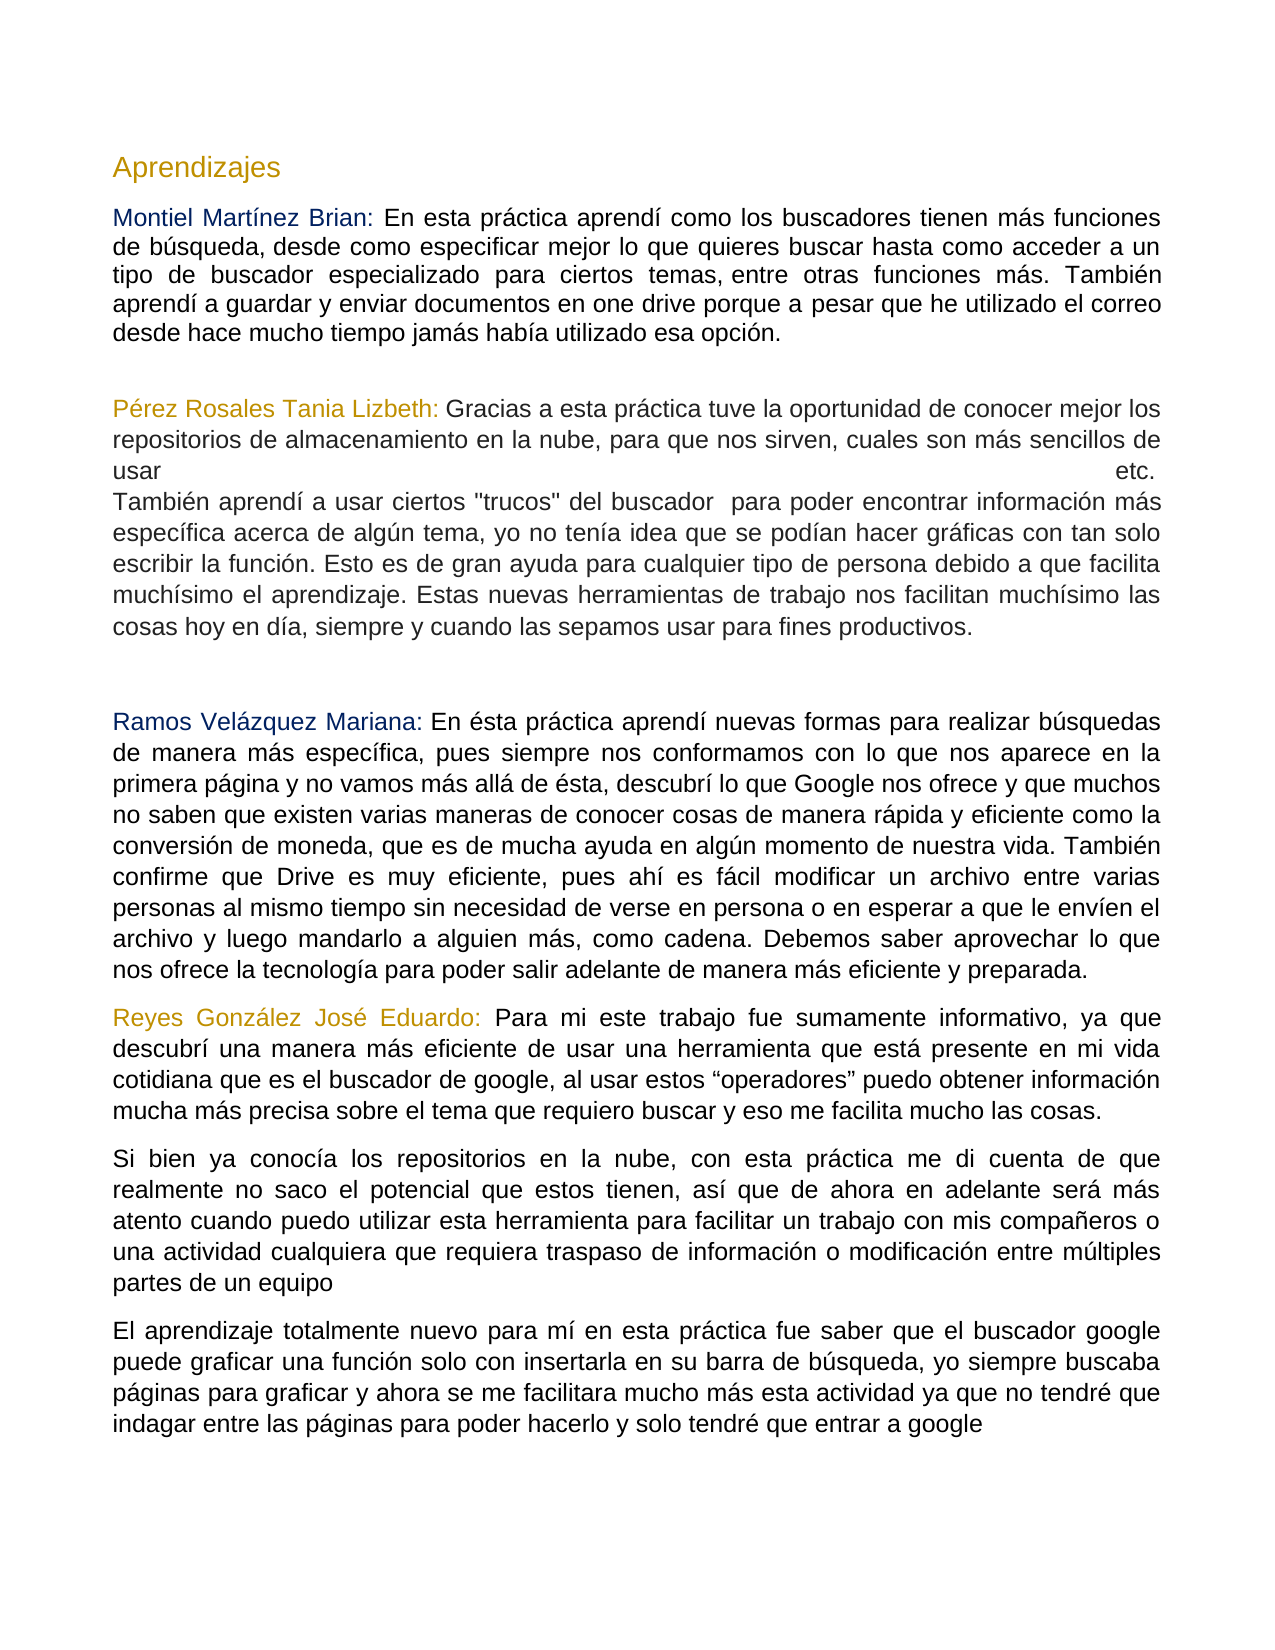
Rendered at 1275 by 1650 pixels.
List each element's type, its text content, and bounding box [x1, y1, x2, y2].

text Aprendizajes [112, 150, 1162, 183]
text Pérez Rosales Tania Lizbeth: Gracias a esta práctica tuve la oportunidad de conocer mejor los repositorios de almacenamiento en la nube, para que nos sirven, cuales son más sencillos de usar etc. También aprendí a usar ciertos "trucos" del buscador para poder encontrar información más específica acerca de algún tema, yo no tenía idea que se podían hacer gráficas con tan solo escribir la función. Esto es de gran ayuda para cualquier tipo de persona debido a que facilita muchísimo el aprendizaje. Estas nuevas herramientas de trabajo nos facilitan muchísimo las cosas hoy en día, siempre y cuando las sepamos usar para fines productivos. [112, 394, 1162, 640]
text El aprendizaje totalmente nuevo para mí en esta práctica fue saber que el buscador google puede graficar una función solo con insertarla en su barra de búsqueda, yo siempre buscaba páginas para graficar y ahora se me facilitara mucho más esta actividad ya que no tendré que indagar entre las páginas para poder hacerlo y solo tendré que entrar a google [112, 1316, 1162, 1438]
text Montiel Martínez Brian: En esta práctica aprendí como los buscadores tienen más funciones de búsqueda, desde como especificar mejor lo que quieres buscar hasta como acceder a un tipo de buscador especializado para ciertos temas, entre otras funciones más. También aprendí a guardar y enviar documentos en one drive porque a pesar que he utilizado el correo desde hace mucho tiempo jamás había utilizado esa opción. [112, 203, 1162, 347]
text Reyes González José Eduardo: Para mi este trabajo fue sumamente informativo, ya que descubrí una manera más eficiente de usar una herramienta que está presente en mi vida cotidiana que es el buscador de google, al usar estos “operadores” puedo obtener información mucha más precisa sobre el tema que requiero buscar y eso me facilita mucho las cosas. [112, 1003, 1162, 1125]
text Ramos Velázquez Mariana: En ésta práctica aprendí nuevas formas para realizar búsquedas de manera más específica, pues siempre nos conformamos con lo que nos aparece en la primera página y no vamos más allá de ésta, descubrí lo que Google nos ofrece y que muchos no saben que existen varias maneras de conocer cosas de manera rápida y eficiente como la conversión de moneda, que es de mucha ayuda en algún momento de nuestra vida. También confirme que Drive es muy eficiente, pues ahí es fácil modificar un archivo entre varias personas al mismo tiempo sin necesidad de verse en persona o en esperar a que le envíen el archivo y luego mandarlo a alguien más, como cadena. Debemos saber aprovechar lo que nos ofrece la tecnología para poder salir adelante de manera más eficiente y preparada. [112, 707, 1162, 984]
text Si bien ya conocía los repositorios en la nube, con esta práctica me di cuenta de que realmente no saco el potencial que estos tienen, así que de ahora en adelante será más atento cuando puedo utilizar esta herramienta para facilitar un trabajo con mis compañeros o una actividad cualquiera que requiera traspaso de información o modificación entre múltiples partes de un equipo [112, 1144, 1162, 1297]
